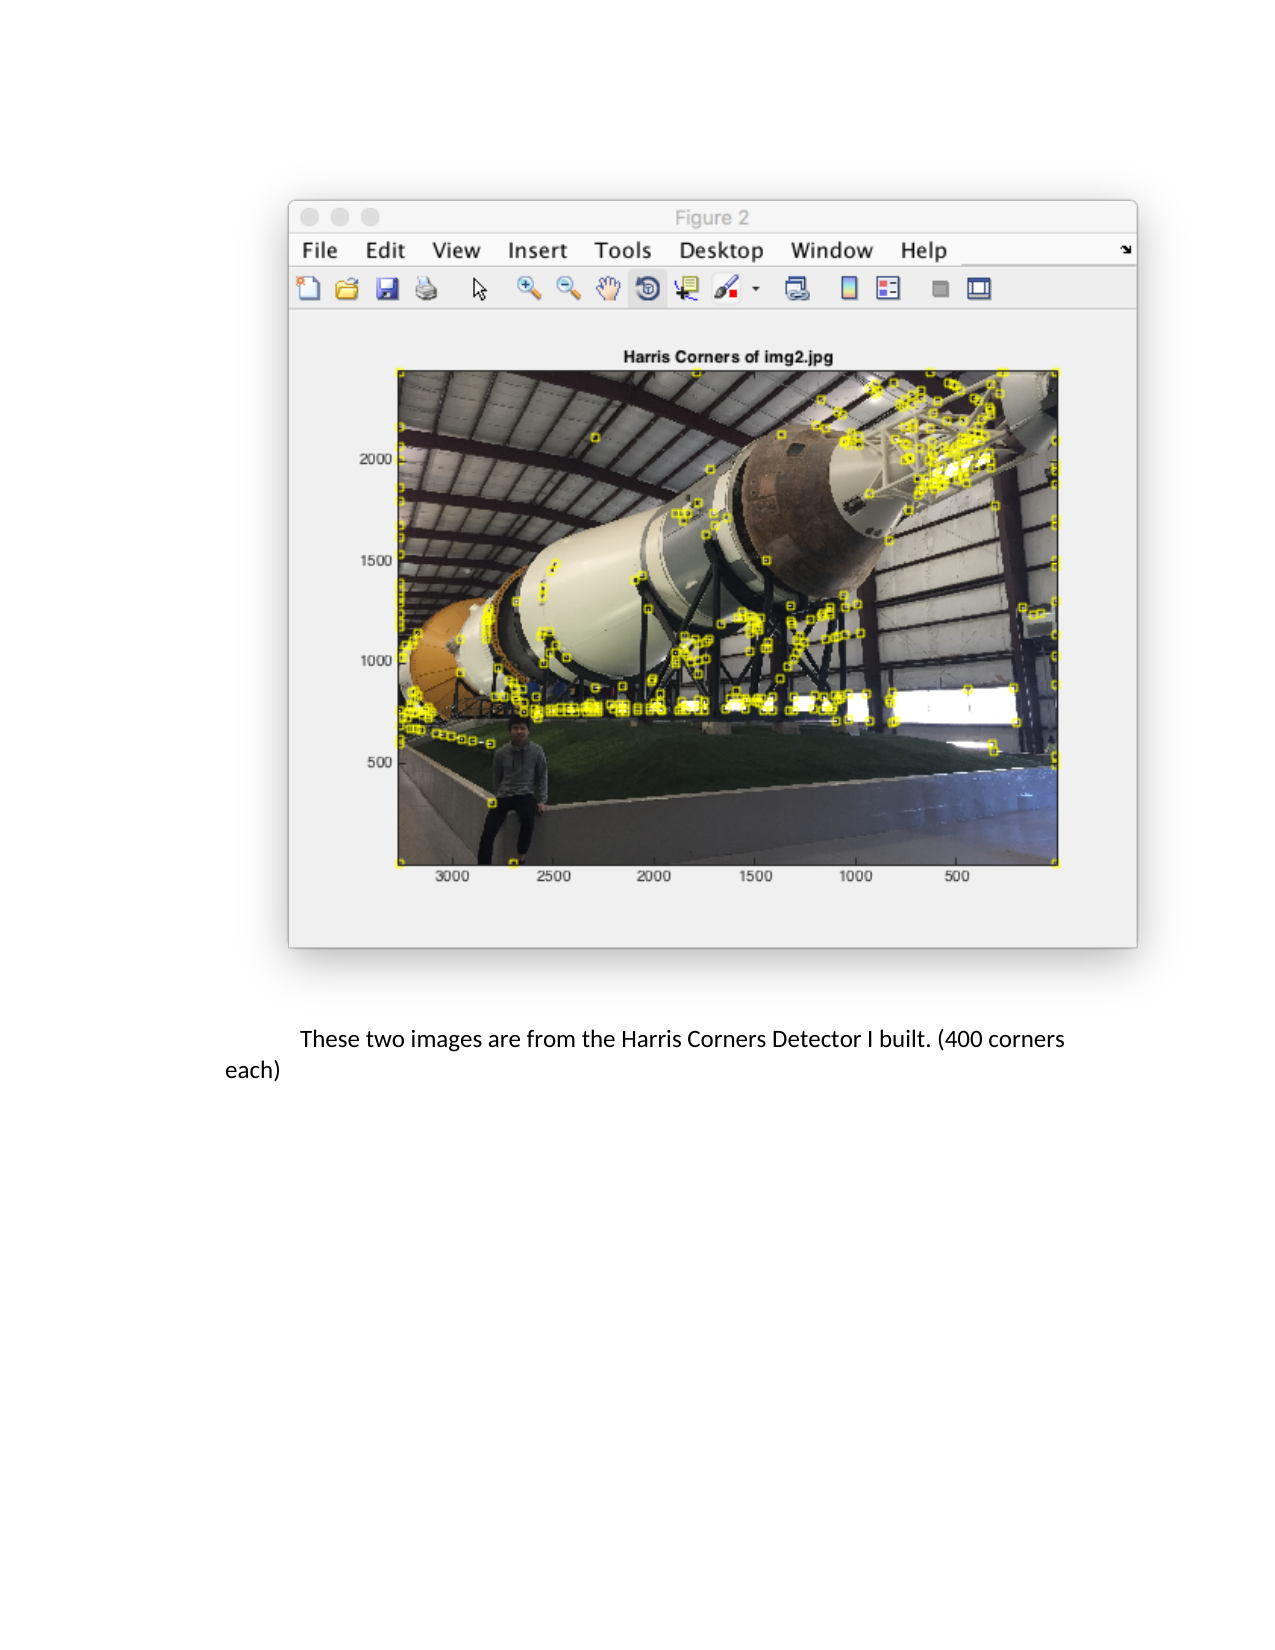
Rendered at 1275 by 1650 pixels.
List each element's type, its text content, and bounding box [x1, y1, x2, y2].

picture [225, 150, 1200, 1024]
list These two images are from the Harris Corners Detector I built. (400 corners each) [225, 1024, 1125, 1084]
